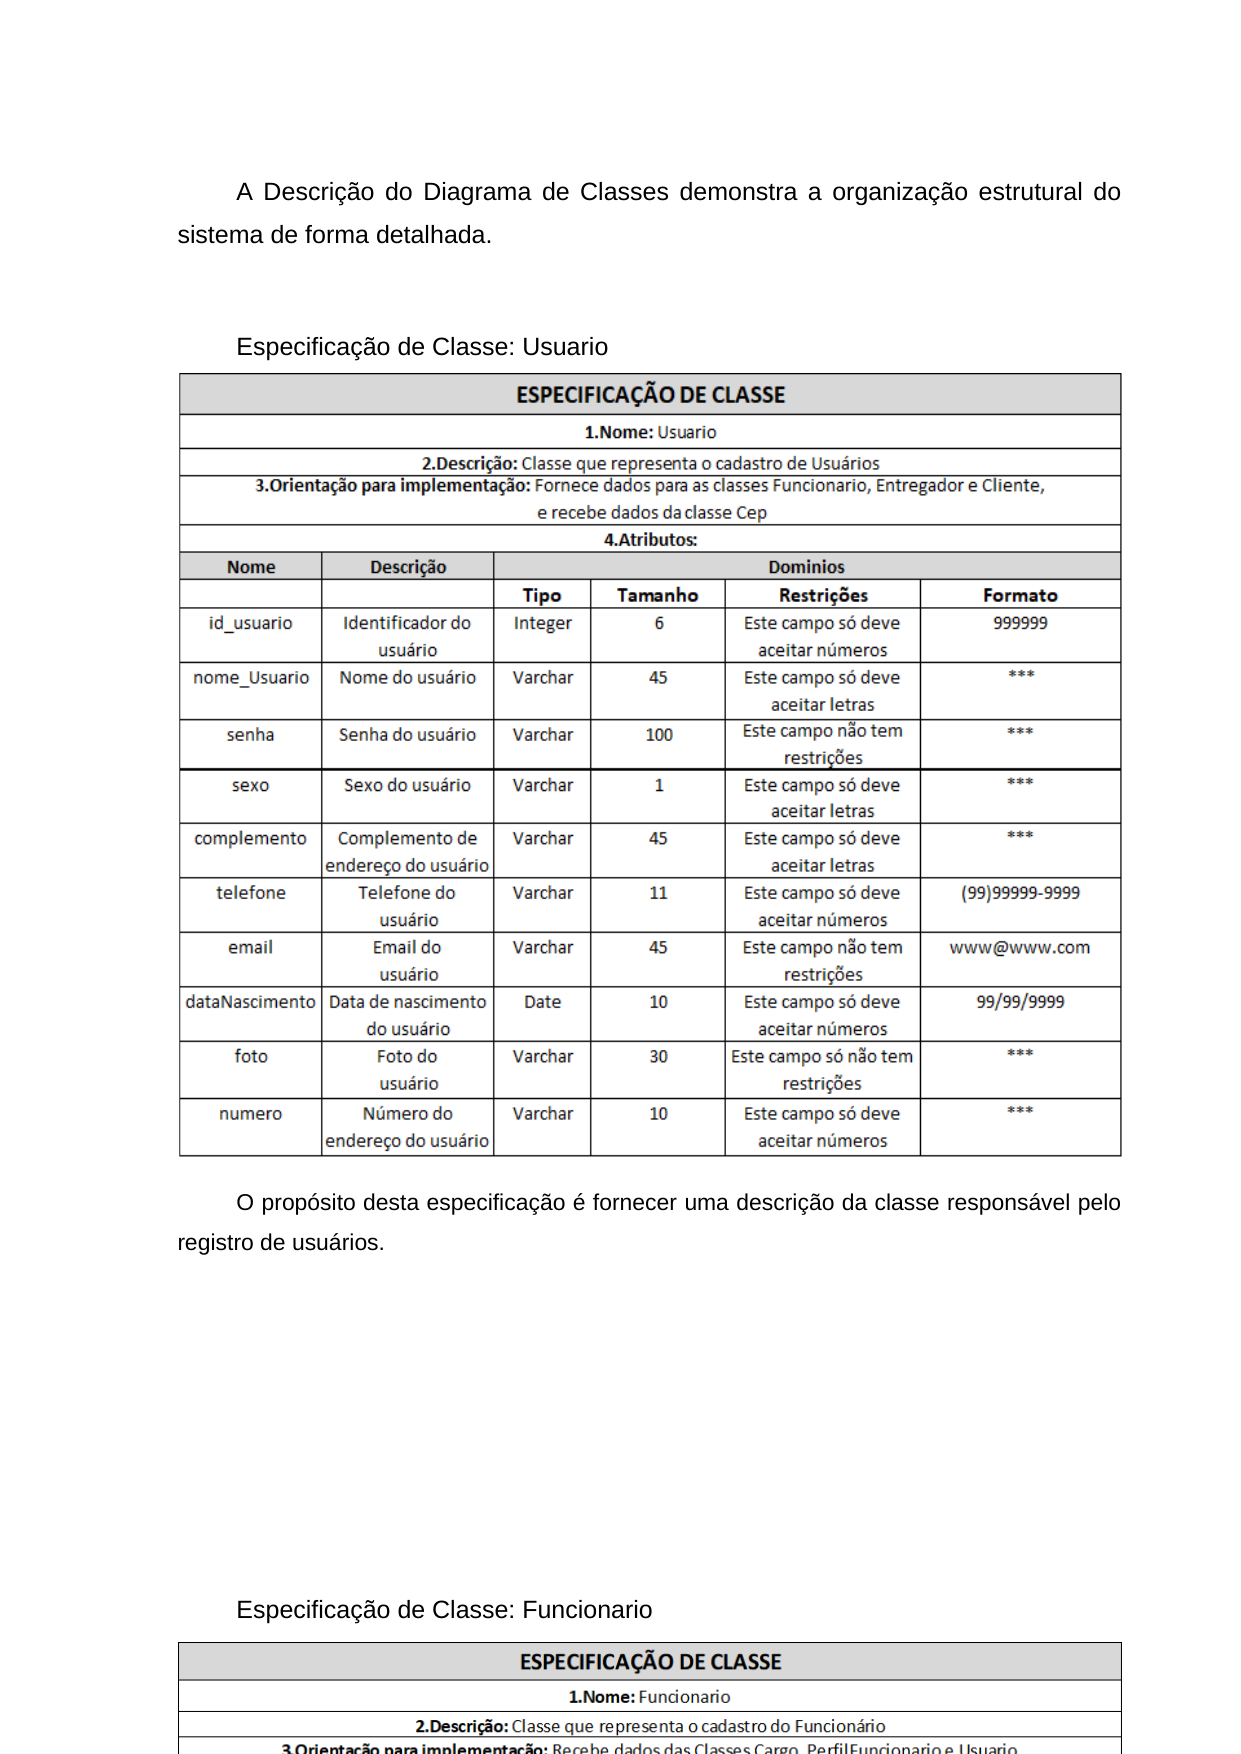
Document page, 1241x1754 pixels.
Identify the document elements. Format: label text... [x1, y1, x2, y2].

text Especificação de Classe: Funcionario [177, 1595, 1122, 1624]
text A Descrição do Diagrama de Classes demonstra a organização estrutural do sistema de forma detalhada. [177, 177, 1122, 249]
text Especificação de Classe: Usuario [177, 332, 1122, 360]
picture [179, 373, 1123, 1158]
picture [178, 1642, 1123, 1754]
text O propósito desta especificação é fornecer uma descrição da classe responsável pelo registro de usuários. [177, 1189, 1122, 1255]
